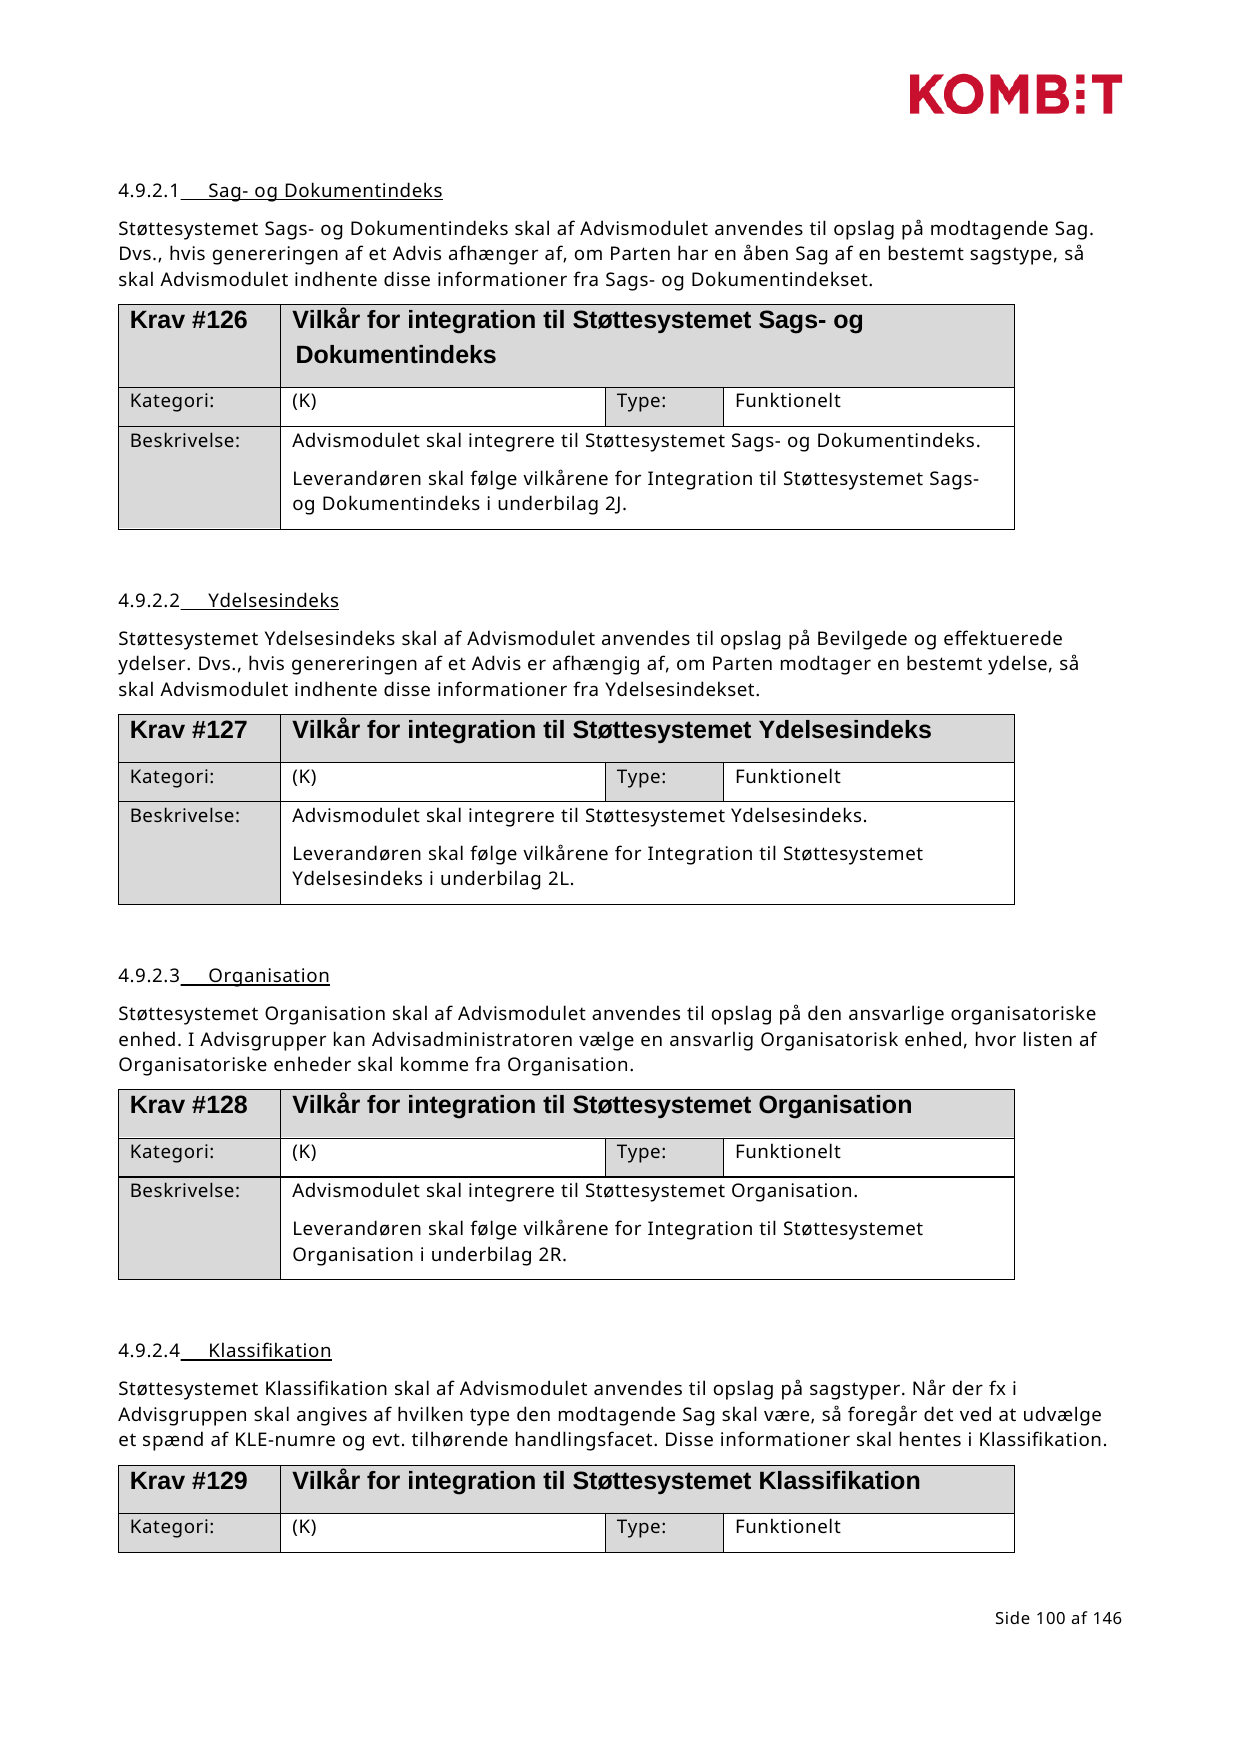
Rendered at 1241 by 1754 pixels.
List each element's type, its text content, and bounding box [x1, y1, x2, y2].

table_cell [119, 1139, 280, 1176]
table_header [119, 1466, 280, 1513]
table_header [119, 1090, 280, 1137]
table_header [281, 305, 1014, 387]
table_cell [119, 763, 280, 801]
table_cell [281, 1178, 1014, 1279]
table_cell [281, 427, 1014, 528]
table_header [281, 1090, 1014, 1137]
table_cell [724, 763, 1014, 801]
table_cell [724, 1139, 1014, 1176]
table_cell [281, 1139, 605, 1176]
subtitle Klassifikation [118, 1338, 1122, 1363]
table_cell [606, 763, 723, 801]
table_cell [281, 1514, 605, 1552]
subtitle Ydelsesindeks [118, 587, 1122, 612]
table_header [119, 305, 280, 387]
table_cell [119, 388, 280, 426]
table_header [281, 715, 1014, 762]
subtitle Organisation [118, 962, 1122, 988]
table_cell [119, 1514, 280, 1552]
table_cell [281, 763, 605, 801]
subtitle Sag- og Dokumentindeks [118, 177, 1122, 203]
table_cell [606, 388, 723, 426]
text Støttesystemet Klassifikation skal af Advismodulet anvendes til opslag på sagstyper. Når der fx i Advisgruppen skal angives af hvilken type den modtagende Sag skal være, så foregår det ved at udvælge et spænd af KLE-numre og evt. tilhørende handlingsfacet. Disse informationer skal hentes i Klassifikation. [118, 1376, 1122, 1452]
text Støttesystemet Sags- og Dokumentindeks skal af Advismodulet anvendes til opslag på modtagende Sag. Dvs., hvis genereringen af et Advis afhænger af, om Parten har en åben Sag af en bestemt sagstype, så skal Advismodulet indhente disse informationer fra Sags- og Dokumentindekset. [118, 215, 1122, 292]
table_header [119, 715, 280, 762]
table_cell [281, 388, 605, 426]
picture [910, 73, 1123, 114]
text Støttesystemet Organisation skal af Advismodulet anvendes til opslag på den ansvarlige organisatoriske enhed. I Advisgrupper kan Advisadministratoren vælge en ansvarlig Organisatorisk enhed, hvor listen af Organisatoriske enheder skal komme fra Organisation. [118, 1000, 1122, 1077]
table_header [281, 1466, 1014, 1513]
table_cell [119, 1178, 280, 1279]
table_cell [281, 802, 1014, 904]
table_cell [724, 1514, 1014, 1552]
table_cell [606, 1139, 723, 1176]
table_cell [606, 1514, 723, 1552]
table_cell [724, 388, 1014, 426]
text Støttesystemet Ydelsesindeks skal af Advismodulet anvendes til opslag på Bevilgede og effektuerede ydelser. Dvs., hvis genereringen af et Advis er afhængig af, om Parten modtager en bestemt ydelse, så skal Advismodulet indhente disse informationer fra Ydelsesindekset. [118, 625, 1122, 702]
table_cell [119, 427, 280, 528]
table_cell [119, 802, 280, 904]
